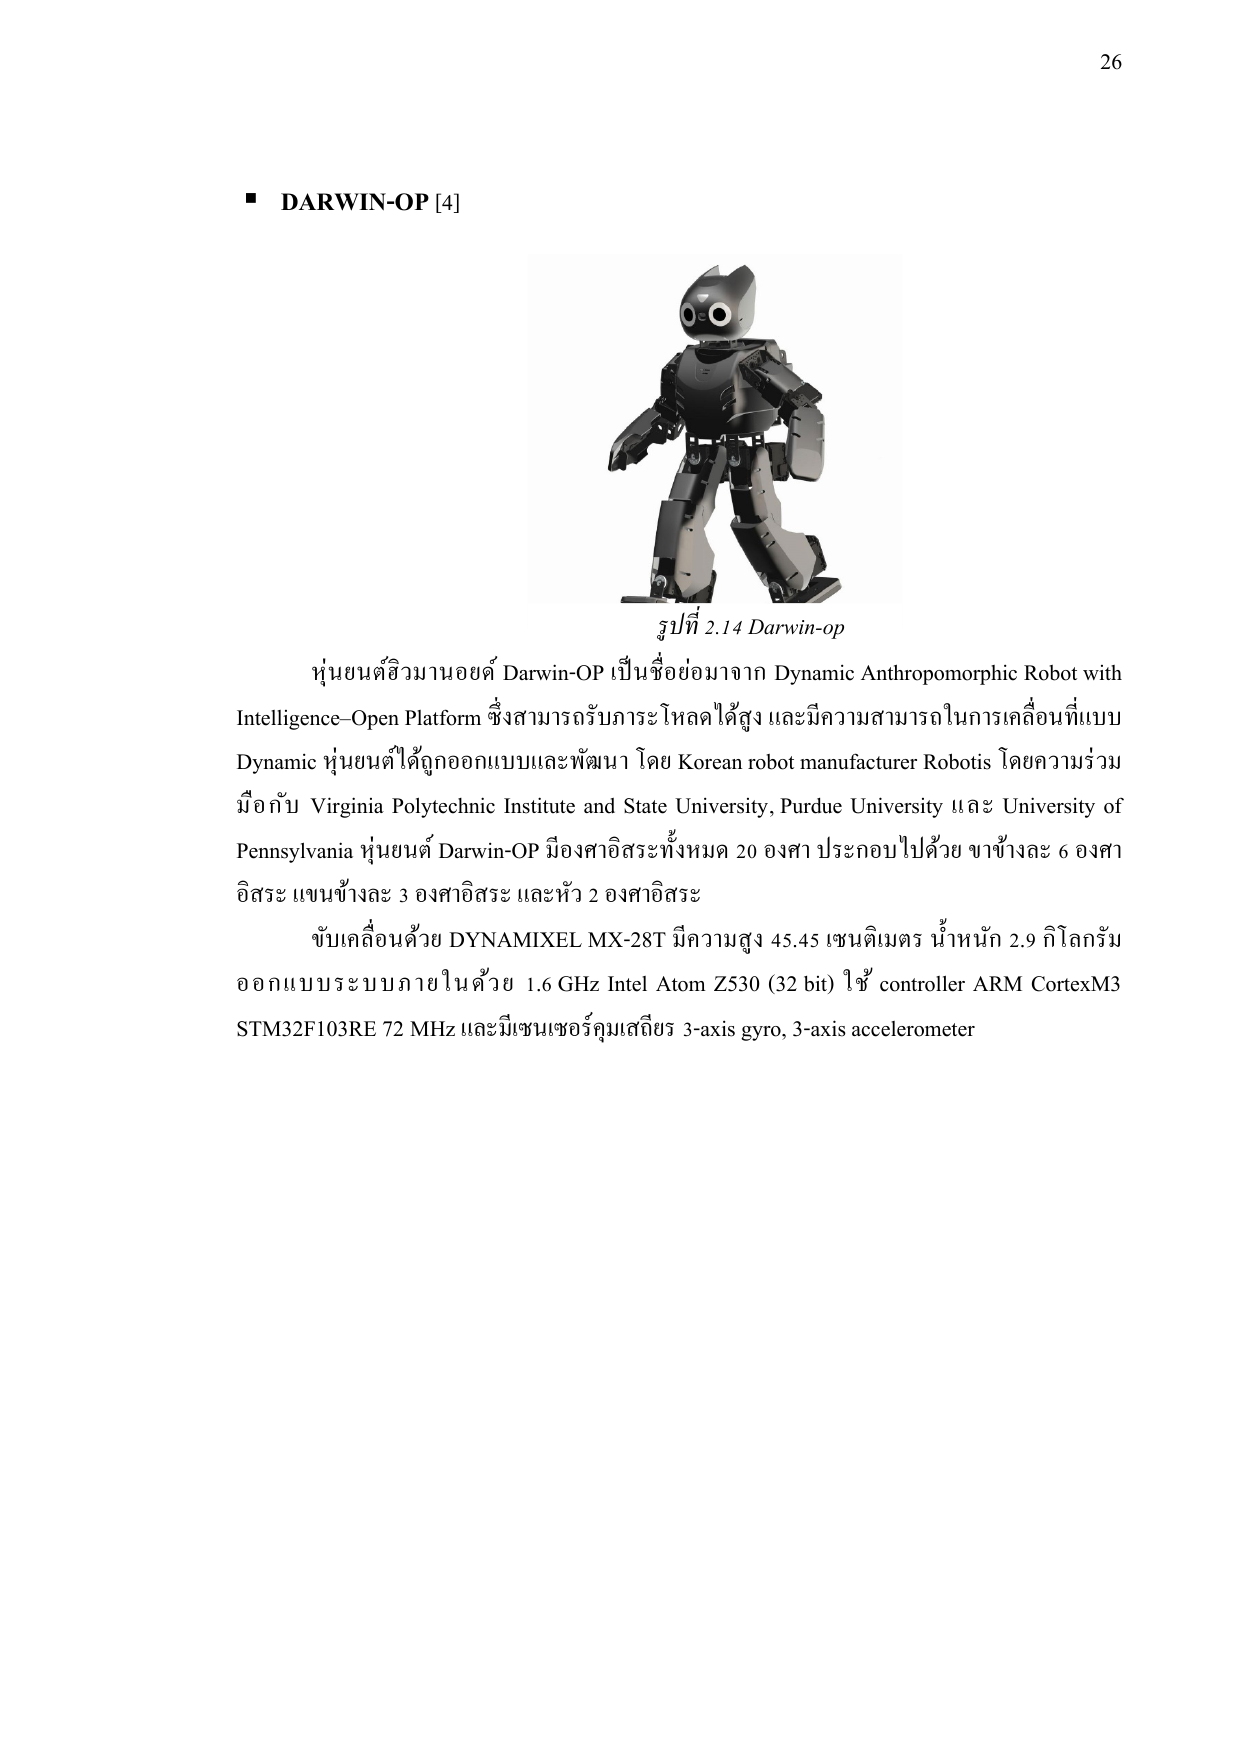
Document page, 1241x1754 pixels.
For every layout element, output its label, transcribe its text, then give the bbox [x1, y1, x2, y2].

picture [527, 254, 903, 603]
text ขับเคลื่อนด้วย DYNAMIXEL MX-28T มีความสูง 45.45 เซนติเมตร น้ำหนัก 2.9 กิโลกรัม ออกแบบระบบภายในด้วย 1.6 GHz Intel Atom Z530 (32 bit) ใช้ controller ARM CortexM3 STM32F103RE 72 MHz และมีเซนเซอร์คุมเสถียร 3-axis gyro, 3-axis accelerometer [236, 917, 1122, 1044]
text หุ่นยนต์ฮิวมานอยด์ Darwin-OP เป็นชื่อย่อมาจาก Dynamic Anthropomorphic Robot with Intelligence–Open Platform ซึ่งสามารถรับภาระโหลดได้สูง และมีความสามารถในการเคลื่อนที่แบบ Dynamic หุ่นยนต์ได้ถูกออกแบบและพัฒนา โดย Korean robot manufacturer Robotis โดยความร่วมมือกับ Virginia Polytechnic Institute and State University, Purdue University และ University of Pennsylvania หุ่นยนต์ Darwin-OP มีองศาอิสระทั้งหมด 20 องศา ประกอบไปด้วย ขาข้างละ 6 องศาอิสระ แขนข้างละ 3 องศาอิสระ และหัว 2 องศาอิสระ [236, 226, 1122, 911]
list DARWIN-OP [243, 177, 281, 219]
list DARWIN-OP [429, 177, 1122, 219]
